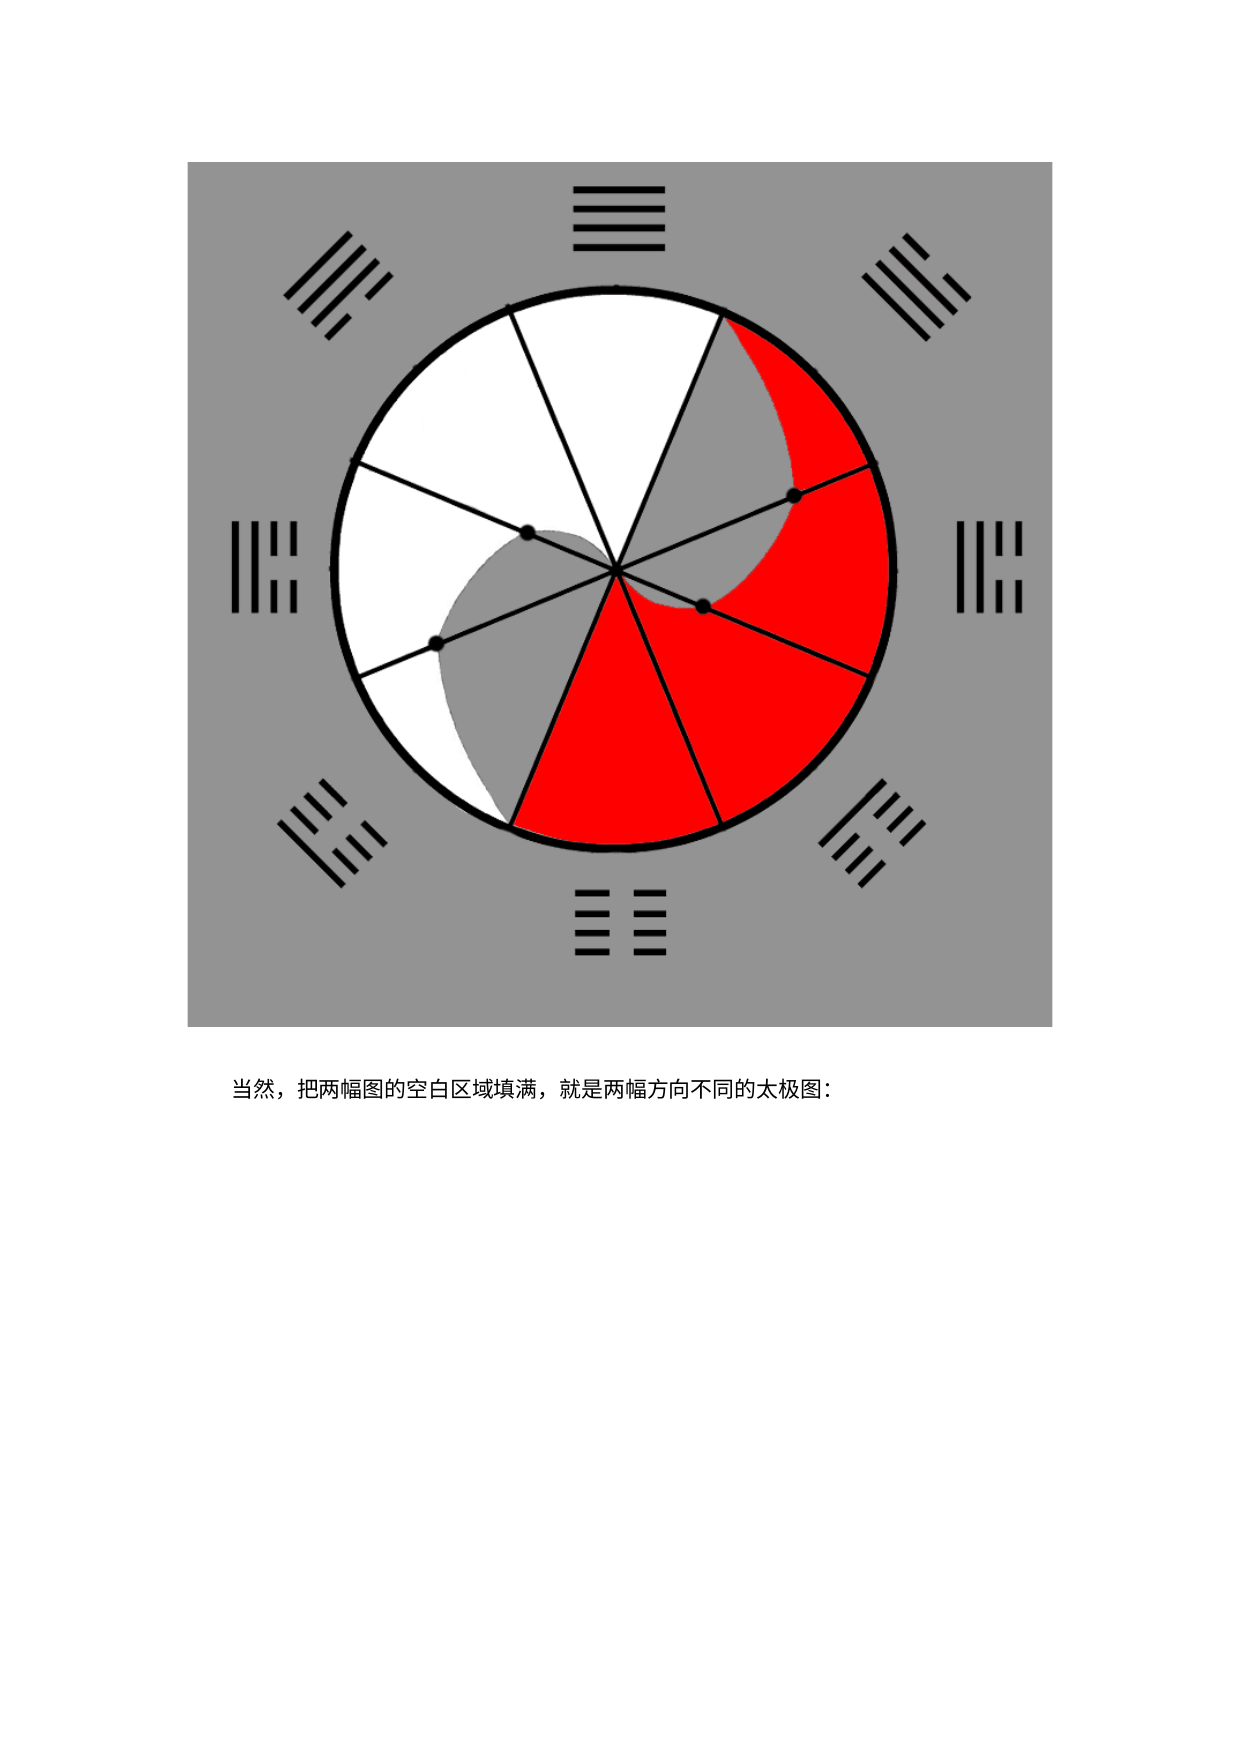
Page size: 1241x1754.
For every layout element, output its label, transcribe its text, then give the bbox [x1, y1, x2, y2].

picture [187, 162, 1053, 1027]
text 当然，把两幅图的空白区域填满，就是两幅方向不同的太极图： [187, 1072, 1053, 1104]
